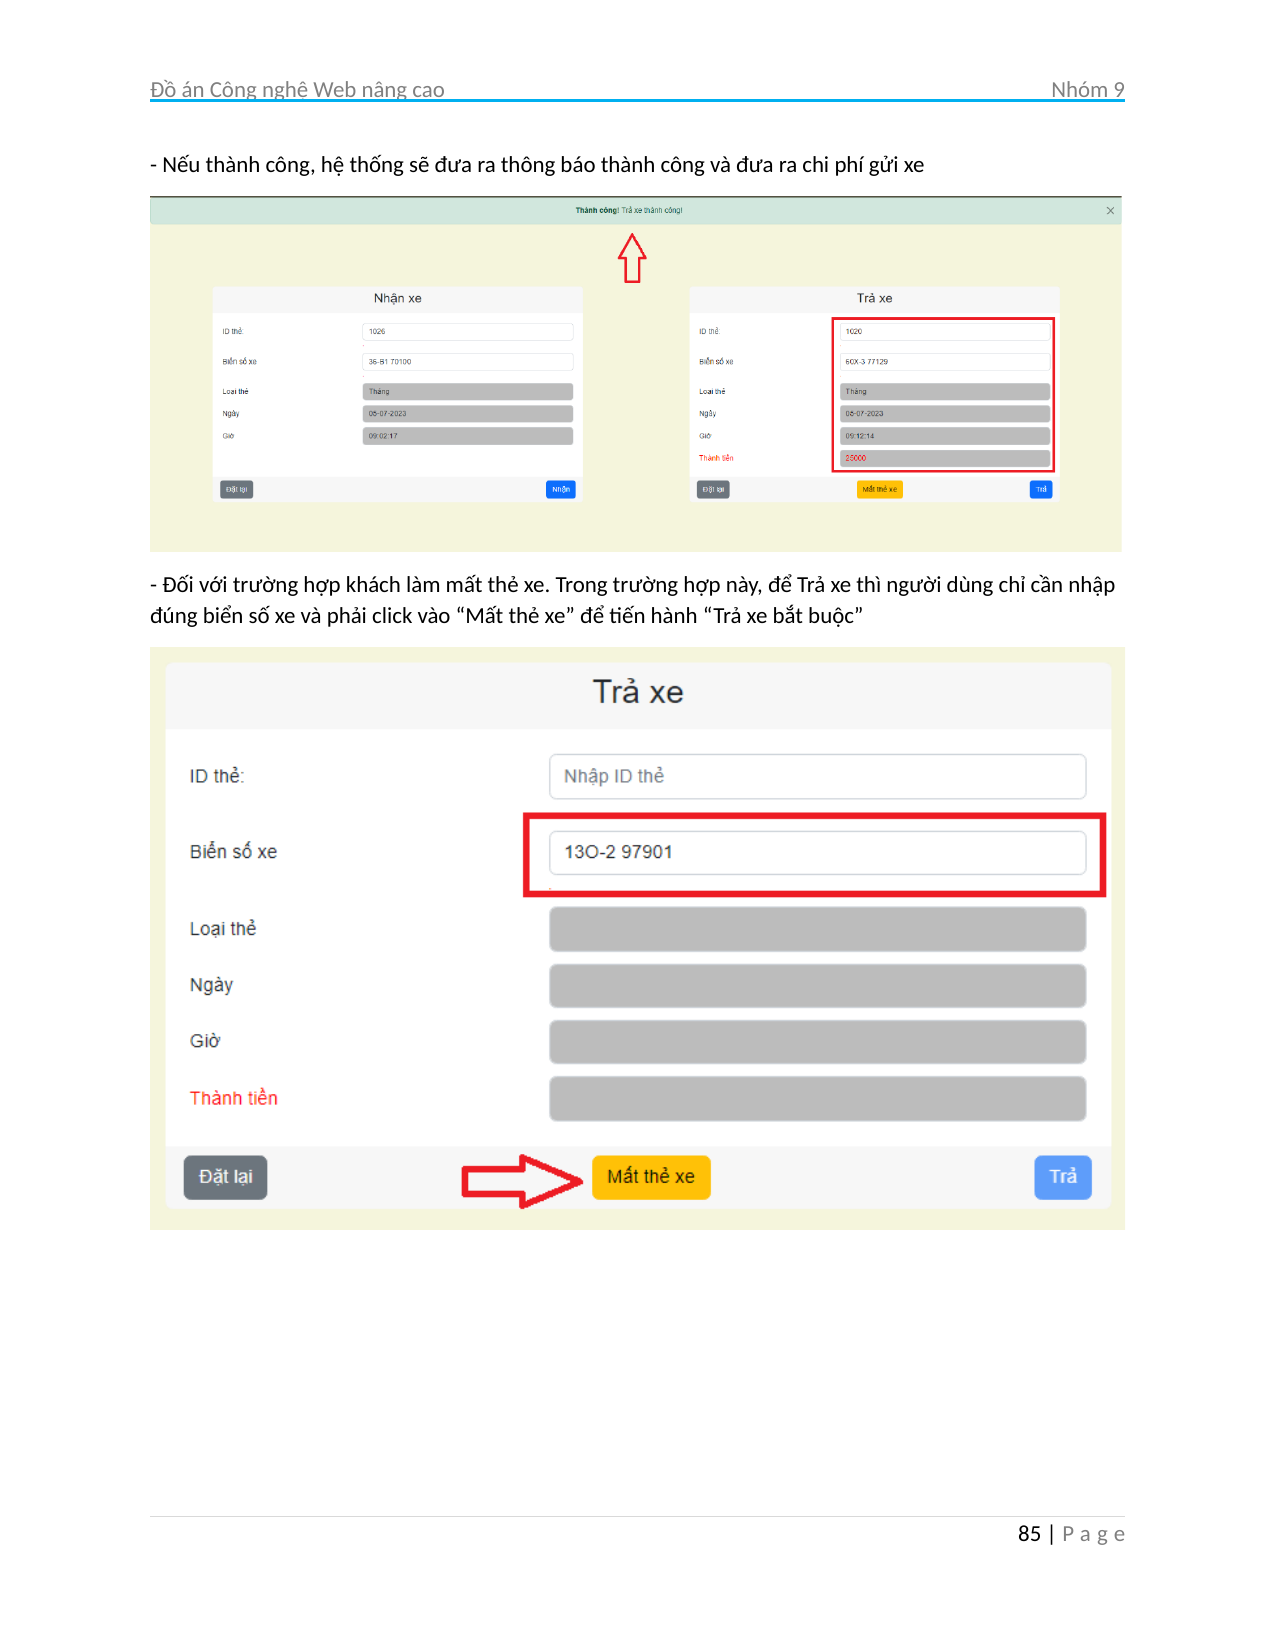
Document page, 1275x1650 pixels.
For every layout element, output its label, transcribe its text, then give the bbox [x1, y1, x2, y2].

picture [150, 647, 1125, 1230]
text - Đối với trường hợp khách làm mất thẻ xe. Trong trường hợp này, để Trả xe thì người dùng chỉ cần nhập đúng biển số xe và phải click vào “Mất thẻ xe” để tiến hành “Trả xe bắt buộc” [150, 571, 1125, 629]
text - Nếu thành công, hệ thống sẽ đưa ra thông báo thành công và đưa ra chi phí gửi xe [150, 150, 1125, 178]
picture [150, 196, 1122, 552]
